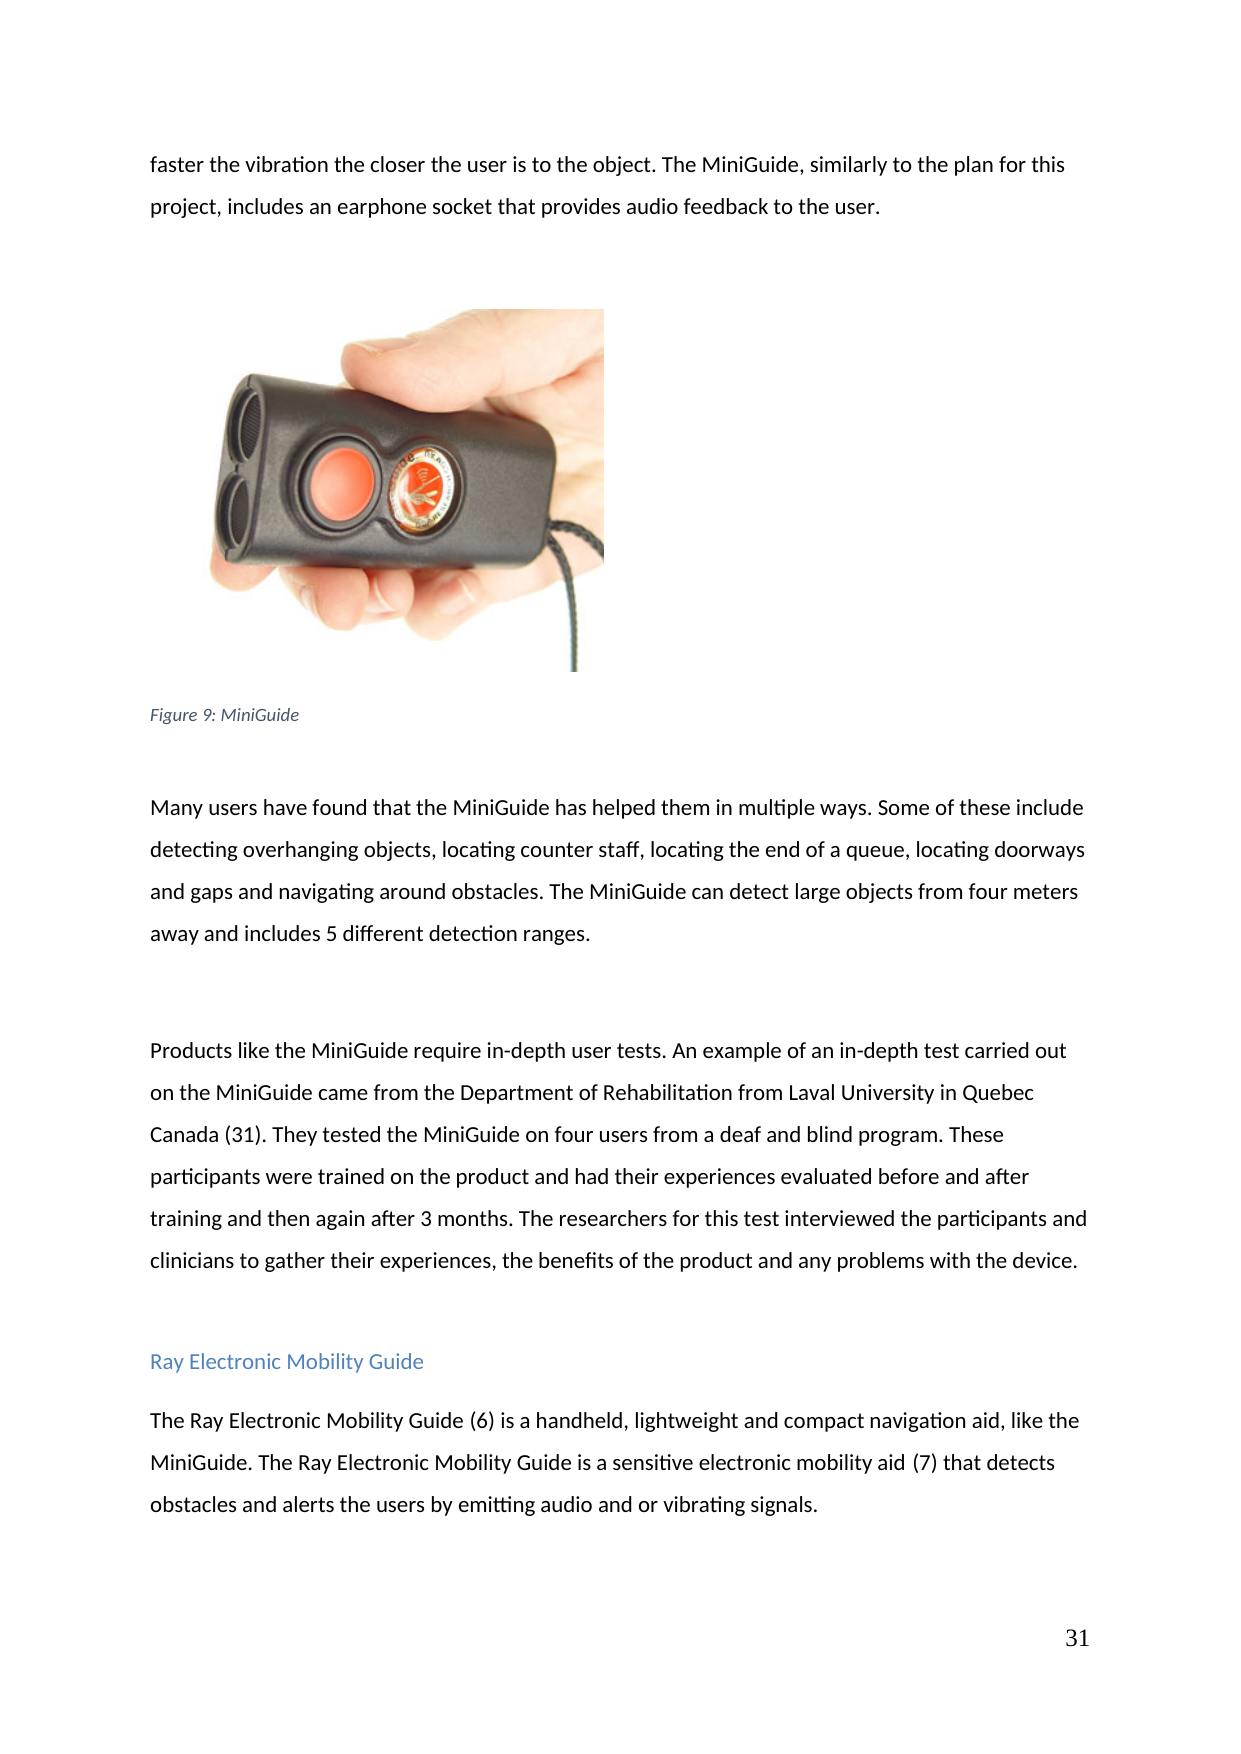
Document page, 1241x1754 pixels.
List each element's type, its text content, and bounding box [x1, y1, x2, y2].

text The Ray Electronic Mobility Guide (6) is a handheld, lightweight and compact navigation aid, like the MiniGuide. The Ray Electronic Mobility Guide is a sensitive electronic mobility aid (7) that detects obstacles and alerts the users by emitting audio and or vibrating signals. [150, 1406, 1090, 1518]
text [150, 150, 1090, 220]
picture [150, 309, 604, 672]
text Products like the MiniGuide require in-depth user tests. An example of an in-depth test carried out on the MiniGuide came from the Department of Rehabilitation from Laval University in Quebec Canada (31). They tested the MiniGuide on four users from a deaf and blind program. These participants were trained on the product and had their experiences evaluated before and after training and then again after 3 months. The researchers for this test interviewed the participants and clinicians to gather their experiences, the benefits of the product and any problems with the device. [150, 1037, 1090, 1274]
text Many users have found that the MiniGuide has helped them in multiple ways. Some of these include detecting overhanging objects, locating counter staff, locating the end of a queue, locating doorways and gaps and navigating around obstacles. The MiniGuide can detect large objects from four meters away and includes 5 different detection ranges. [150, 793, 1090, 947]
text Figure : MiniGuide [150, 703, 1090, 726]
text Ray Electronic Mobility Guide [150, 1347, 1090, 1375]
